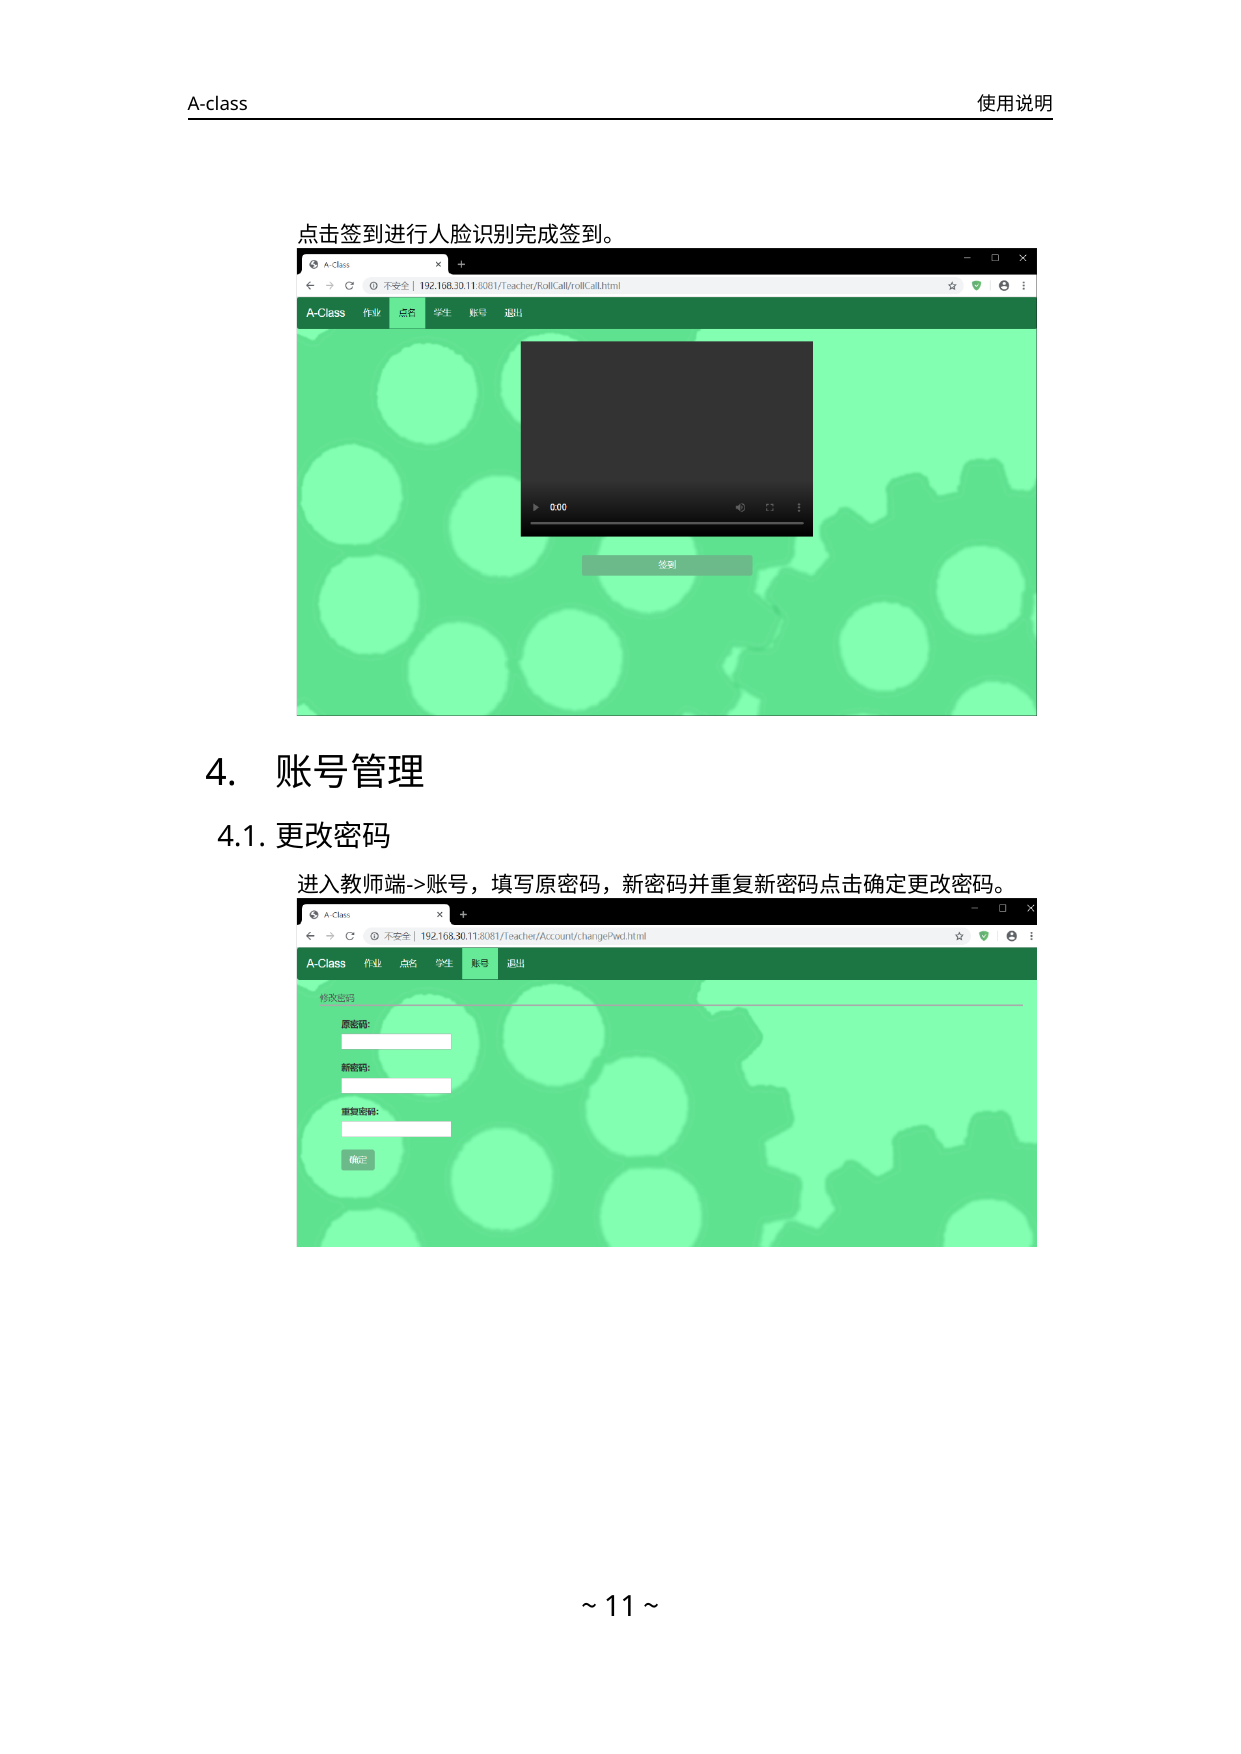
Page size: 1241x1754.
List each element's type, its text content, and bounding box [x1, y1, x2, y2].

text 进入教师端->账号，填写原密码，新密码并重复新密码点击确定更改密码。 [297, 866, 1053, 899]
picture [296, 248, 1037, 716]
picture [296, 898, 1037, 1247]
text 点击签到进行人脸识别完成签到。 [297, 216, 1053, 249]
text 账号管理 [205, 736, 1053, 801]
text 更改密码 [217, 801, 1053, 866]
